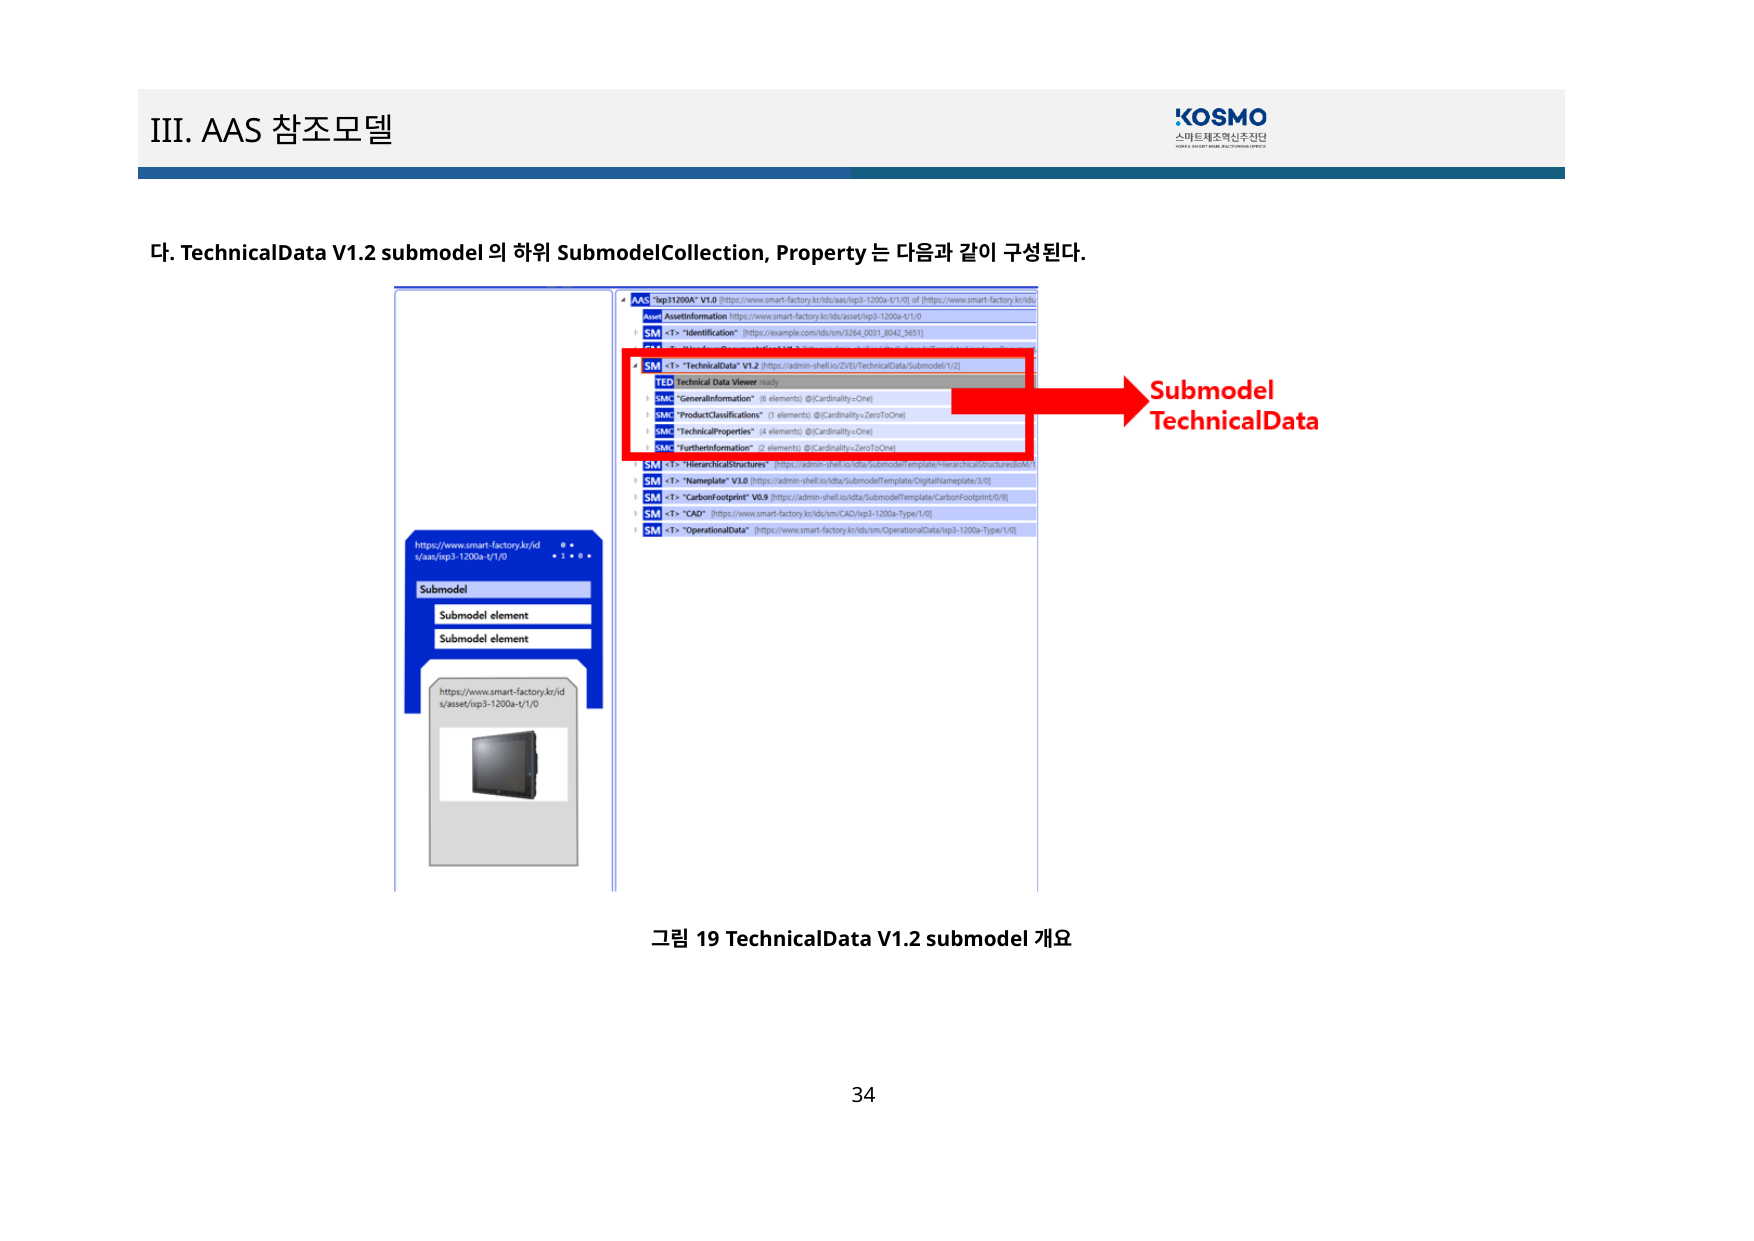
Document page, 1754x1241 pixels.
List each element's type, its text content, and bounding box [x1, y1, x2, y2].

picture [380, 269, 1344, 923]
picture [1175, 108, 1267, 148]
text 다. TechnicalData V1.2 submodel의 하위 SubmodelCollection, Property는 다음과 같이 구성된다. [150, 236, 1577, 266]
